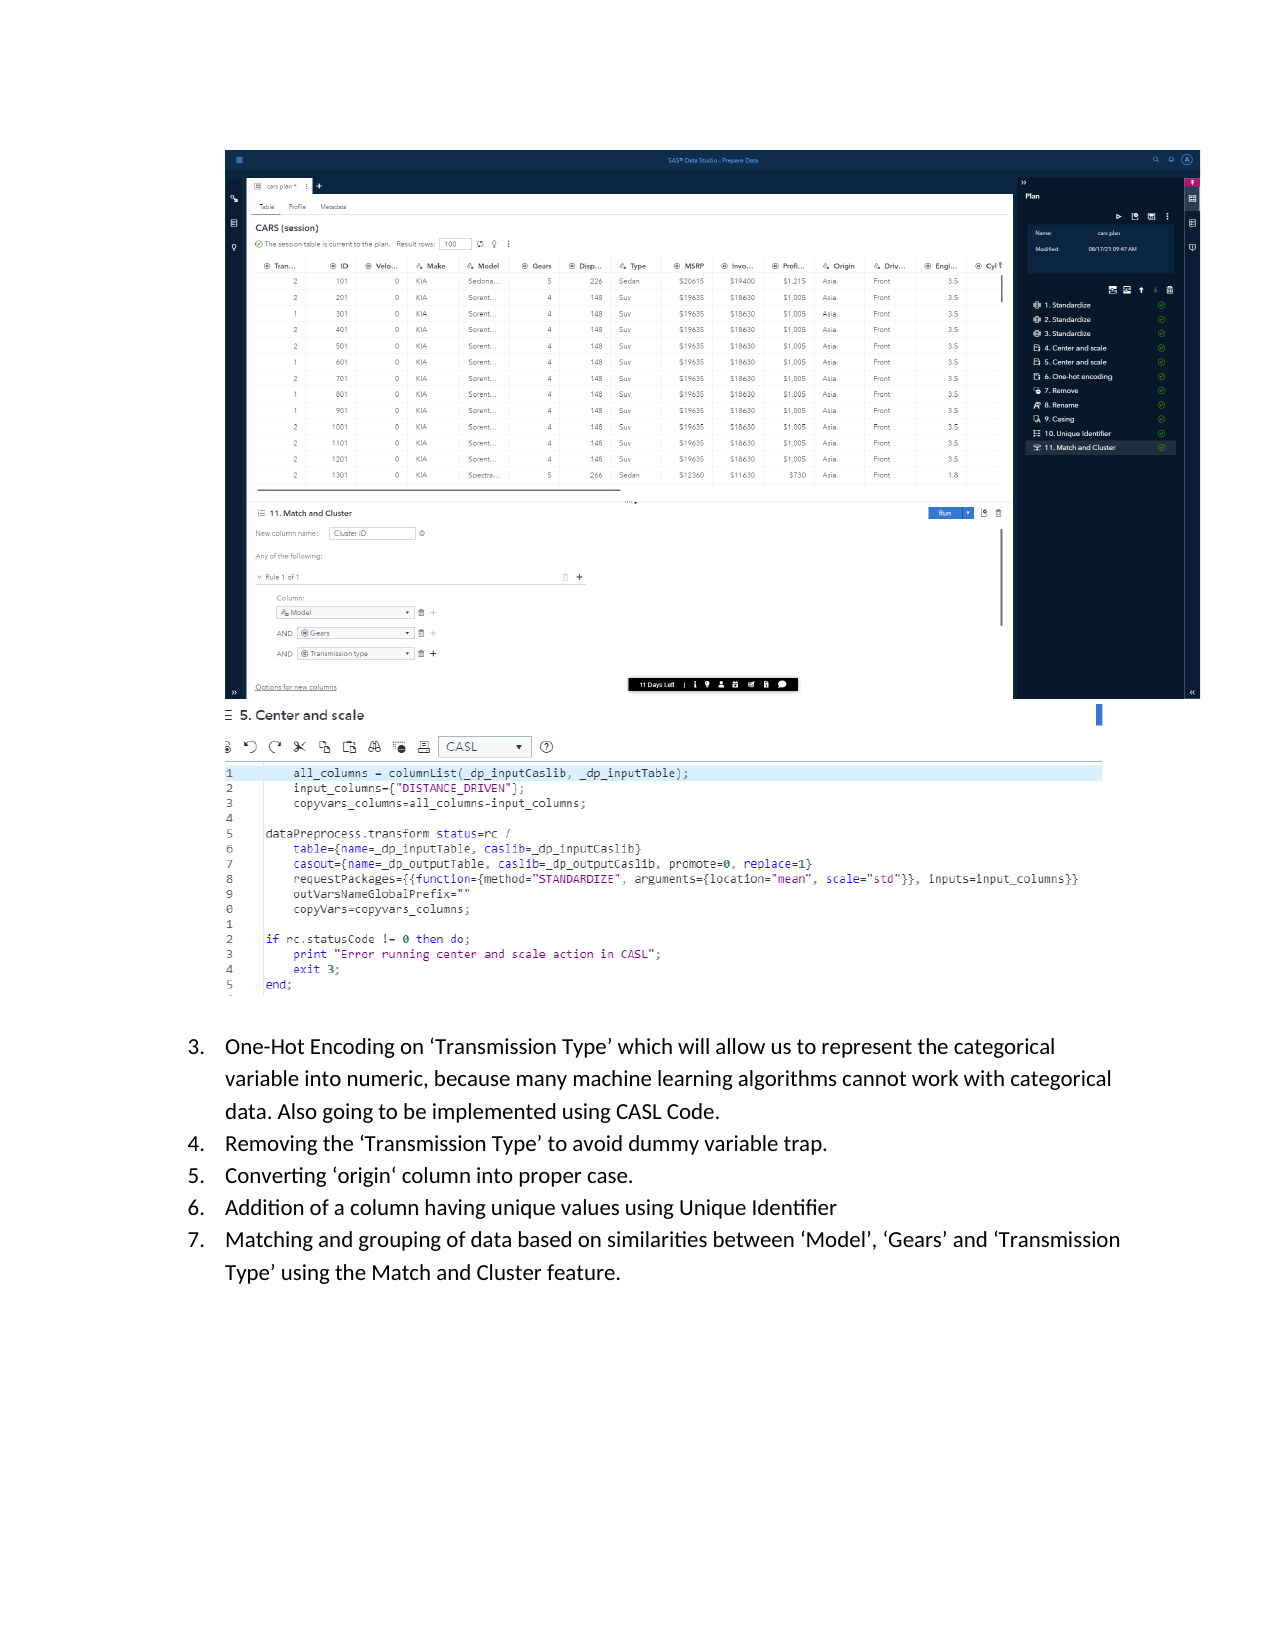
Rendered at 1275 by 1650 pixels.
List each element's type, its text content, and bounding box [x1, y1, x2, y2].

list Matching and grouping of data based on similarities between ‘Model’, ‘Gears’ and ‘Transmission Type’ using the Match and Cluster feature. [187, 1226, 1125, 1286]
picture [225, 702, 1103, 996]
picture [225, 150, 1200, 699]
list Converting ‘origin‘ column into proper case. [187, 1161, 1125, 1189]
list Removing the ‘Transmission Type’ to avoid dummy variable trap. [187, 1129, 1125, 1157]
list Addition of a column having unique values using Unique Identifier [187, 1193, 1125, 1221]
list One-Hot Encoding on ‘Transmission Type’ which will allow us to represent the categorical variable into numeric, because many machine learning algorithms cannot work with categorical data. Also going to be implemented using CASL Code. [187, 1032, 1125, 1125]
